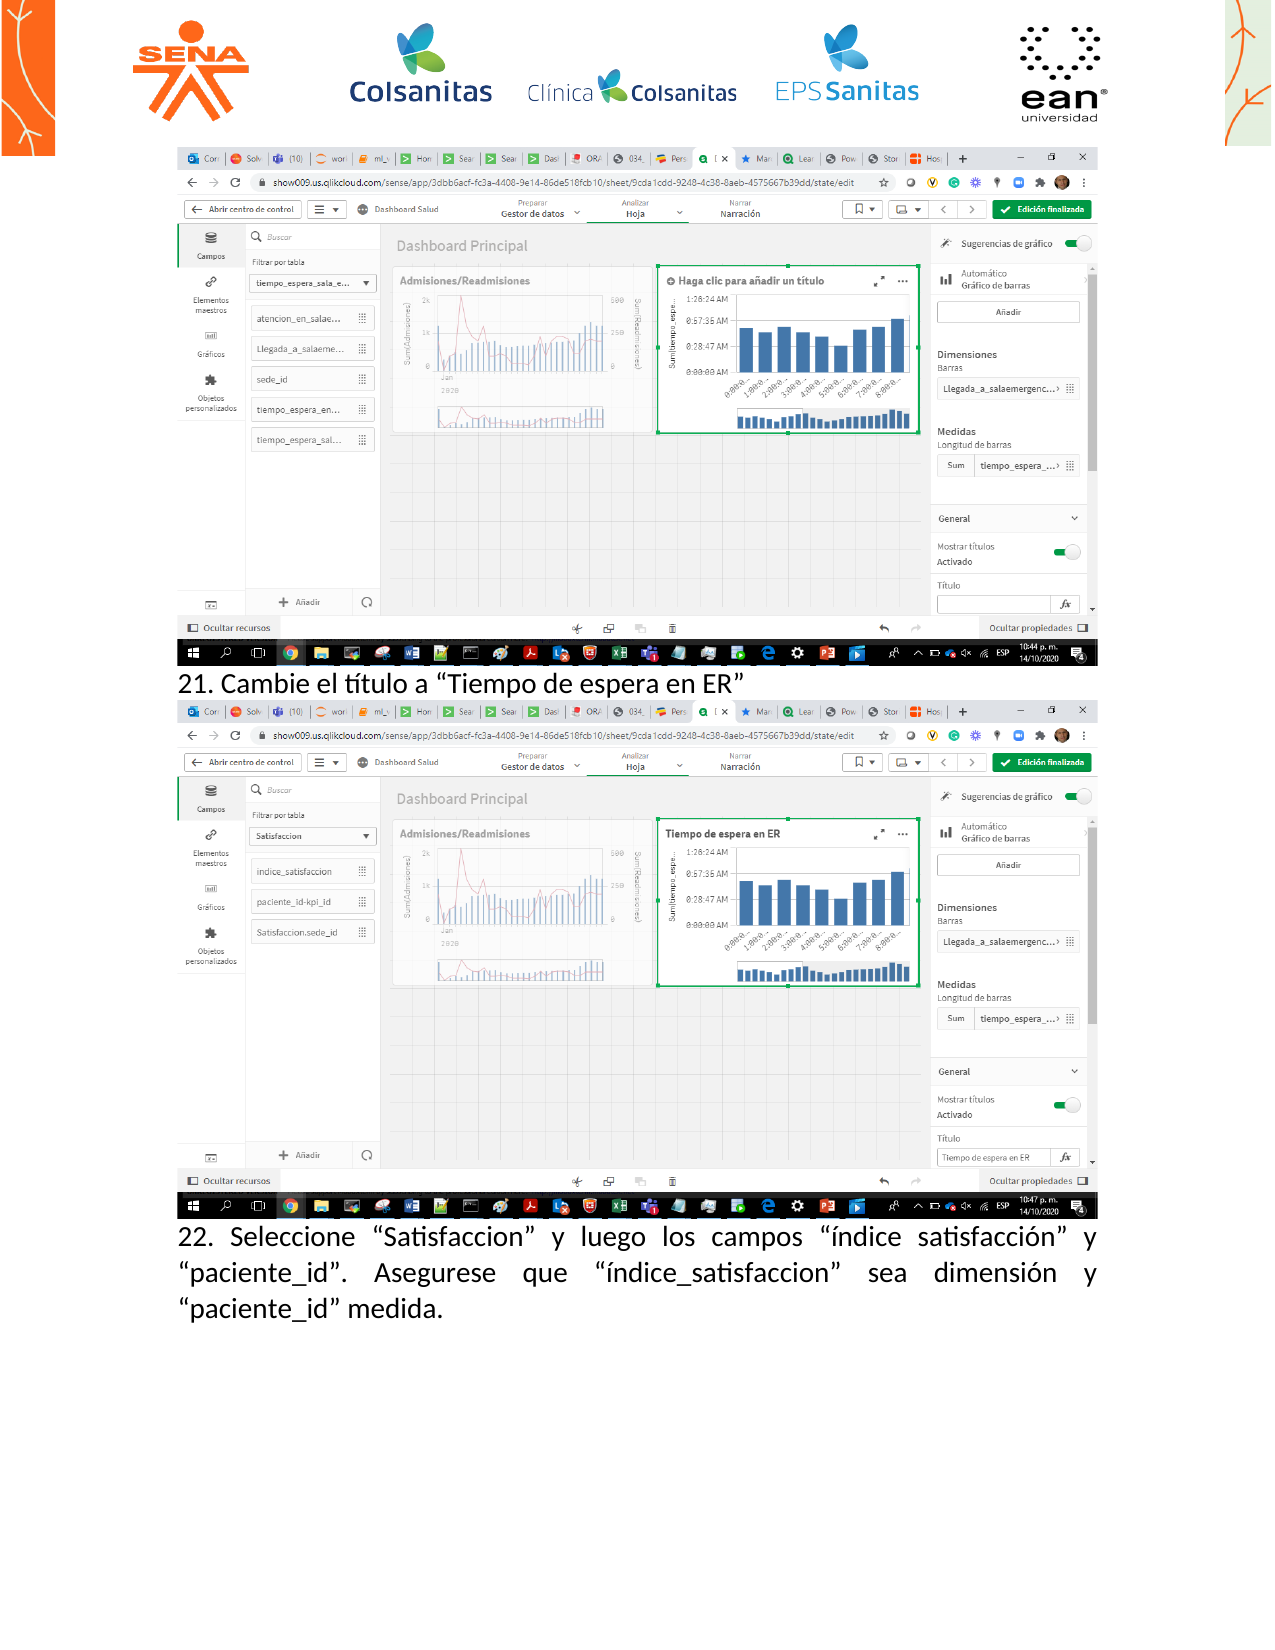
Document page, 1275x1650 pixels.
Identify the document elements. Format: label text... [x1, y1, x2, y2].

picture [177, 147, 1098, 666]
picture [1, 0, 56, 156]
picture [350, 23, 492, 102]
picture [177, 700, 1098, 1219]
text 22. Seleccione “Satisfaccion” y luego los campos “índice satisfacción” y “paciente_id”. Asegurese que “índice_satisfaccion” sea dimensión y “paciente_id” medida. [177, 1219, 1098, 1325]
picture [773, 17, 919, 106]
picture [1225, 0, 1272, 146]
picture [115, 14, 255, 128]
picture [528, 69, 737, 103]
picture [996, 14, 1124, 136]
text 21. Cambie el título a “Tiempo de espera en ER” [177, 666, 1098, 700]
